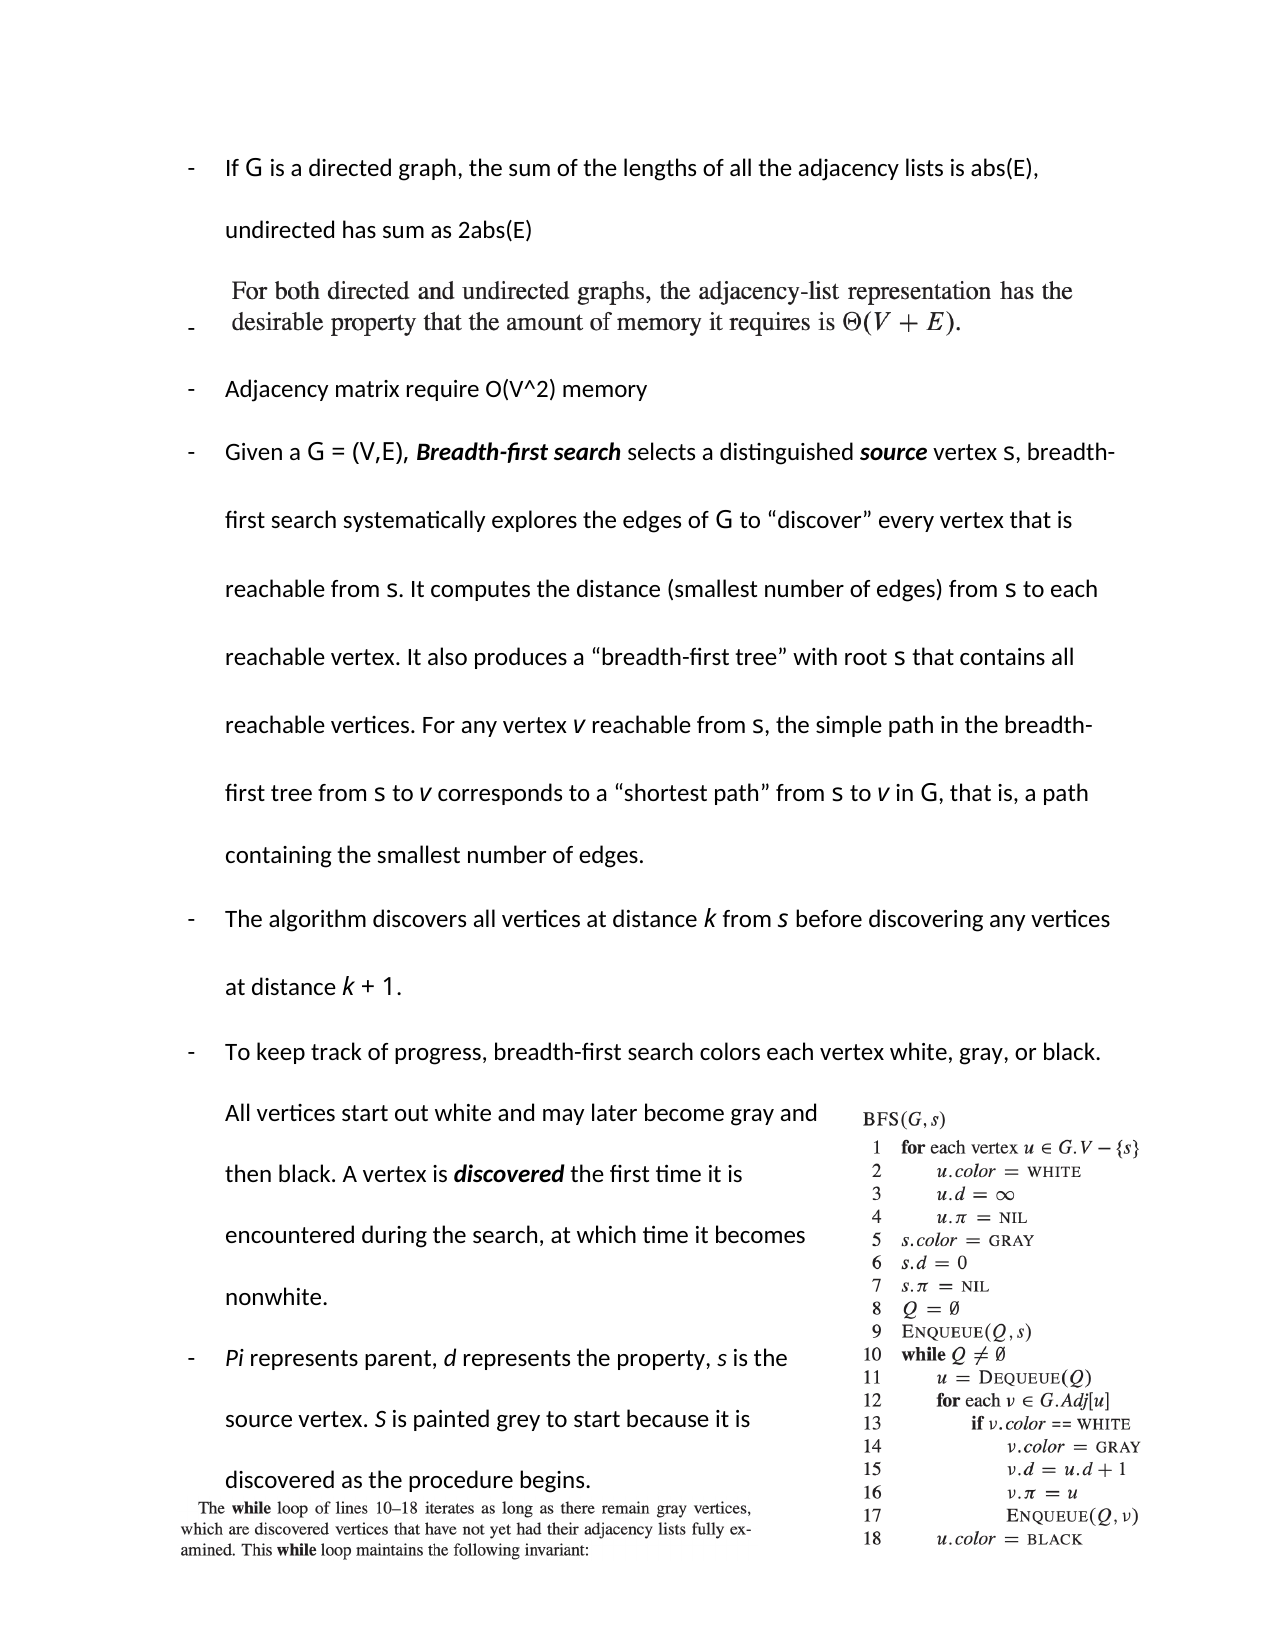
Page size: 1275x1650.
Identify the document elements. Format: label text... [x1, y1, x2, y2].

picture [851, 1101, 1148, 1560]
list Given a G = (V,E), Breadth-first search selects a distinguished source vertex s, breadth-first search systematically explores the edges of G to “discover” every vertex that is reachable from s. It computes the distance (smallest number of edges) from s to each reachable vertex. It also produces a “breadth-first tree” with root s that contains all reachable vertices. For any vertex v reachable from s, the simple path in the breadth-first tree from s to v corresponds to a “shortest path” from s to v in G, that is, a path containing the smallest number of edges. [187, 434, 1125, 870]
list The algorithm discovers all vertices at distance k from s before discovering any vertices at distance k + 1. [187, 900, 1125, 1002]
list To keep track of progress, breadth-first search colors each vertex white, gray, or black. All vertices start out white and may later become gray and then black. A vertex is discovered the first time it is encountered during the search, at which time it becomes nonwhite. [187, 1037, 1125, 1311]
list Adjacency matrix require O(V^2) memory [187, 373, 1125, 403]
picture [176, 1496, 757, 1561]
list Pi represents parent, d represents the property, s is the source vertex. S is painted grey to start because it is discovered as the procedure begins. [187, 1342, 851, 1494]
picture [225, 275, 1081, 337]
list If G is a directed graph, the sum of the lengths of all the adjacency lists is abs(E), undirected has sum as 2abs(E) [187, 150, 1125, 245]
